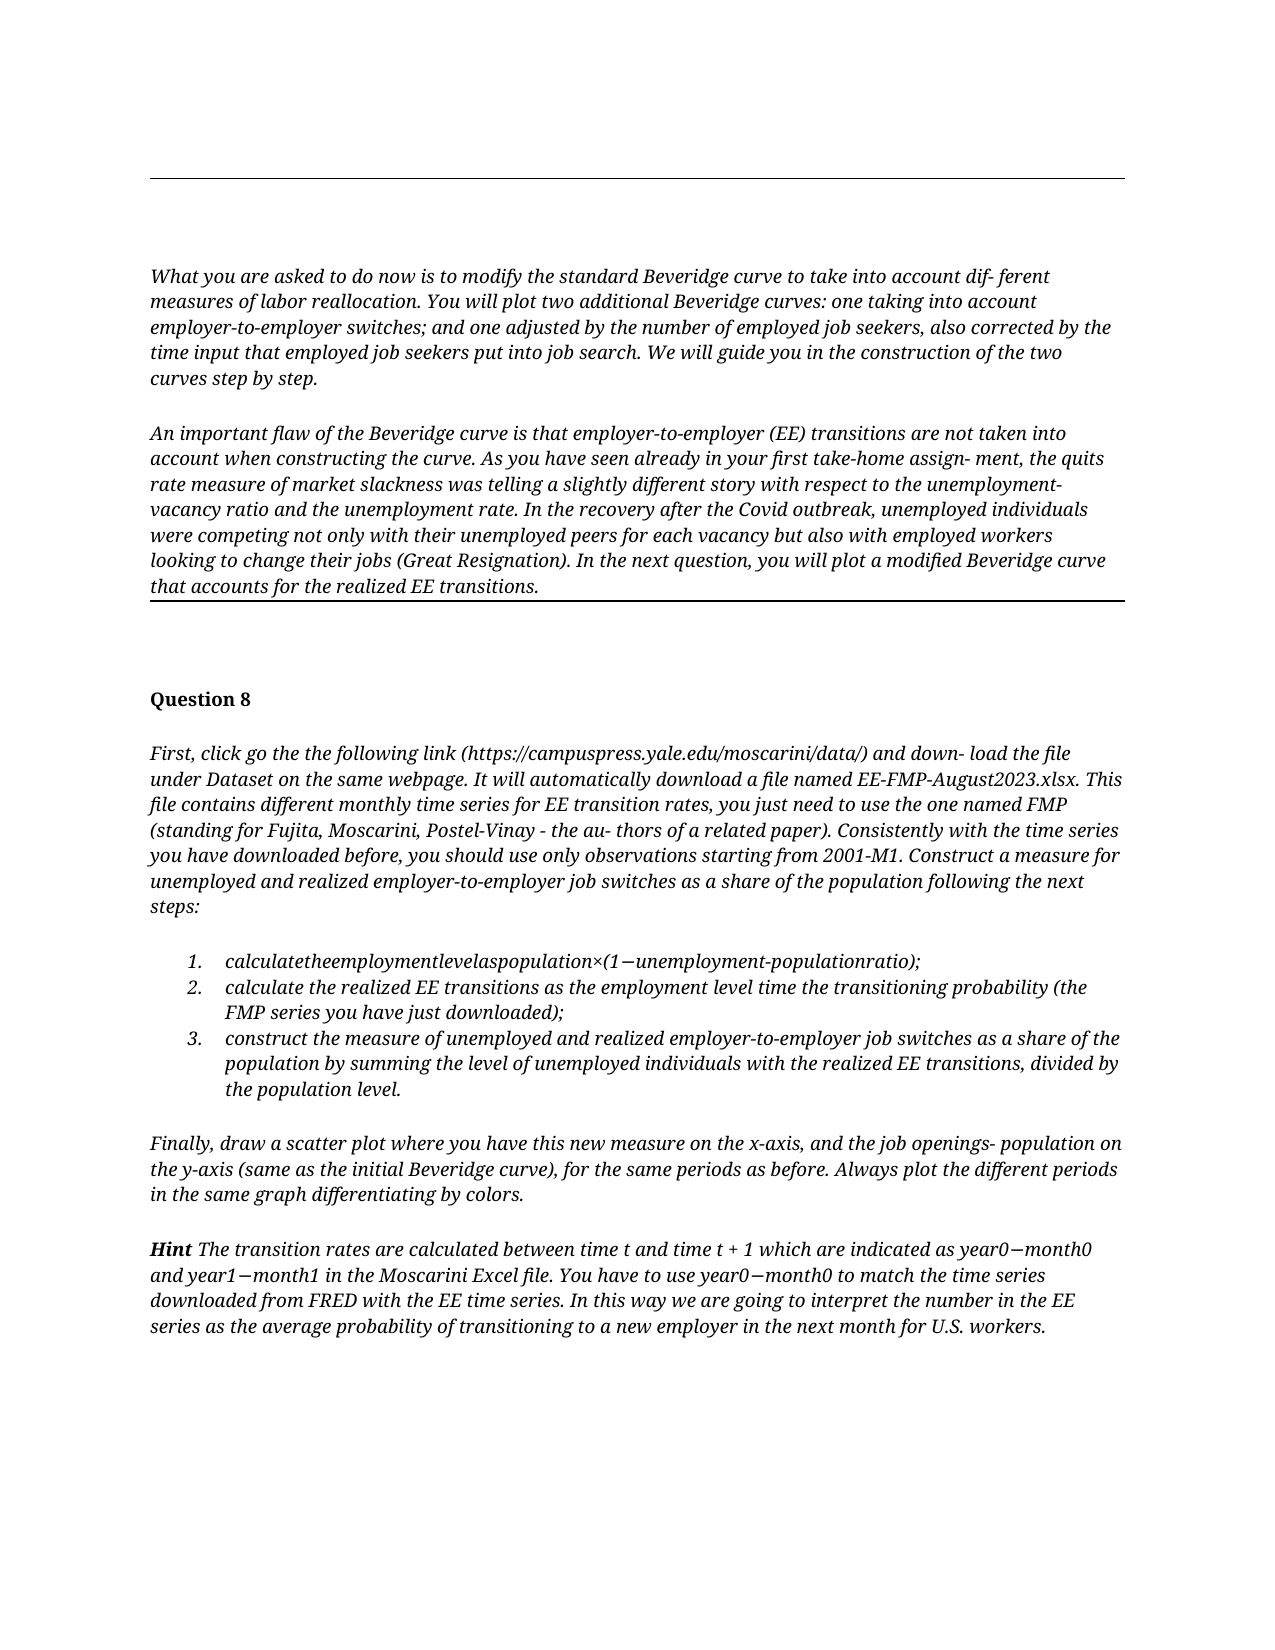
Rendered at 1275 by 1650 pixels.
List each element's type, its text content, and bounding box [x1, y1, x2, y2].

list calculatetheemploymentlevelaspopulation×(1−unemployment-populationratio); [187, 948, 1125, 974]
list construct the measure of unemployed and realized employer-to-employer job switches as a share of the population by summing the level of unemployed individuals with the realized EE transitions, divided by the population level. [187, 1083, 1125, 1160]
list calculate the realized EE transitions as the employment level time the transitioning probability (the FMP series you have just downloaded); [187, 1003, 1125, 1054]
text First, click go the the following link (https://campuspress.yale.edu/moscarini/data/) and down- load the file under Dataset on the same webpage. It will automatically download a file named EE-FMP-August2023.xlsx. This file contains different monthly time series for EE transition rates, you just need to use the one named FMP (standing for Fujita, Moscarini, Postel-Vinay - the au- thors of a related paper). Consistently with the time series you have downloaded before, you should use only observations starting from 2001-M1. Construct a measure for unemployed and realized employer-to-employer job switches as a share of the population following the next steps: [150, 741, 1125, 919]
text What you are asked to do now is to modify the standard Beveridge curve to take into account dif- ferent measures of labor reallocation. You will plot two additional Beveridge curves: one taking into account employer-to-employer switches; and one adjusted by the number of employed job seekers, also corrected by the time input that employed job seekers put into job search. We will guide you in the construction of the two curves step by step. [150, 263, 1125, 391]
text Question 8 [150, 686, 1125, 711]
text Hint The transition rates are calculated between time t and time t + 1 which are indicated as year0−month0 and year1−month1 in the Moscarini Excel file. You have to use year0−month0 to match the time series downloaded from FRED with the EE time series. In this way we are going to interpret the number in the EE series as the average probability of transitioning to a new employer in the next month for U.S. workers. [150, 1295, 1125, 1397]
text Finally, draw a scatter plot where you have this new measure on the x-axis, and the job openings- population on the y-axis (same as the initial Beveridge curve), for the same periods as before. Always plot the different periods in the same graph differentiating by colors. [150, 1189, 1125, 1266]
text An important flaw of the Beveridge curve is that employer-to-employer (EE) transitions are not taken into account when constructing the curve. As you have seen already in your first take-home assign- ment, the quits rate measure of market slackness was telling a slightly different story with respect to the unemployment-vacancy ratio and the unemployment rate. In the recovery after the Covid outbreak, unemployed individuals were competing not only with their unemployed peers for each vacancy but also with employed workers looking to change their jobs (Great Resignation). In the next question, you will plot a modified Beveridge curve that accounts for the realized EE transitions. [150, 420, 1125, 600]
